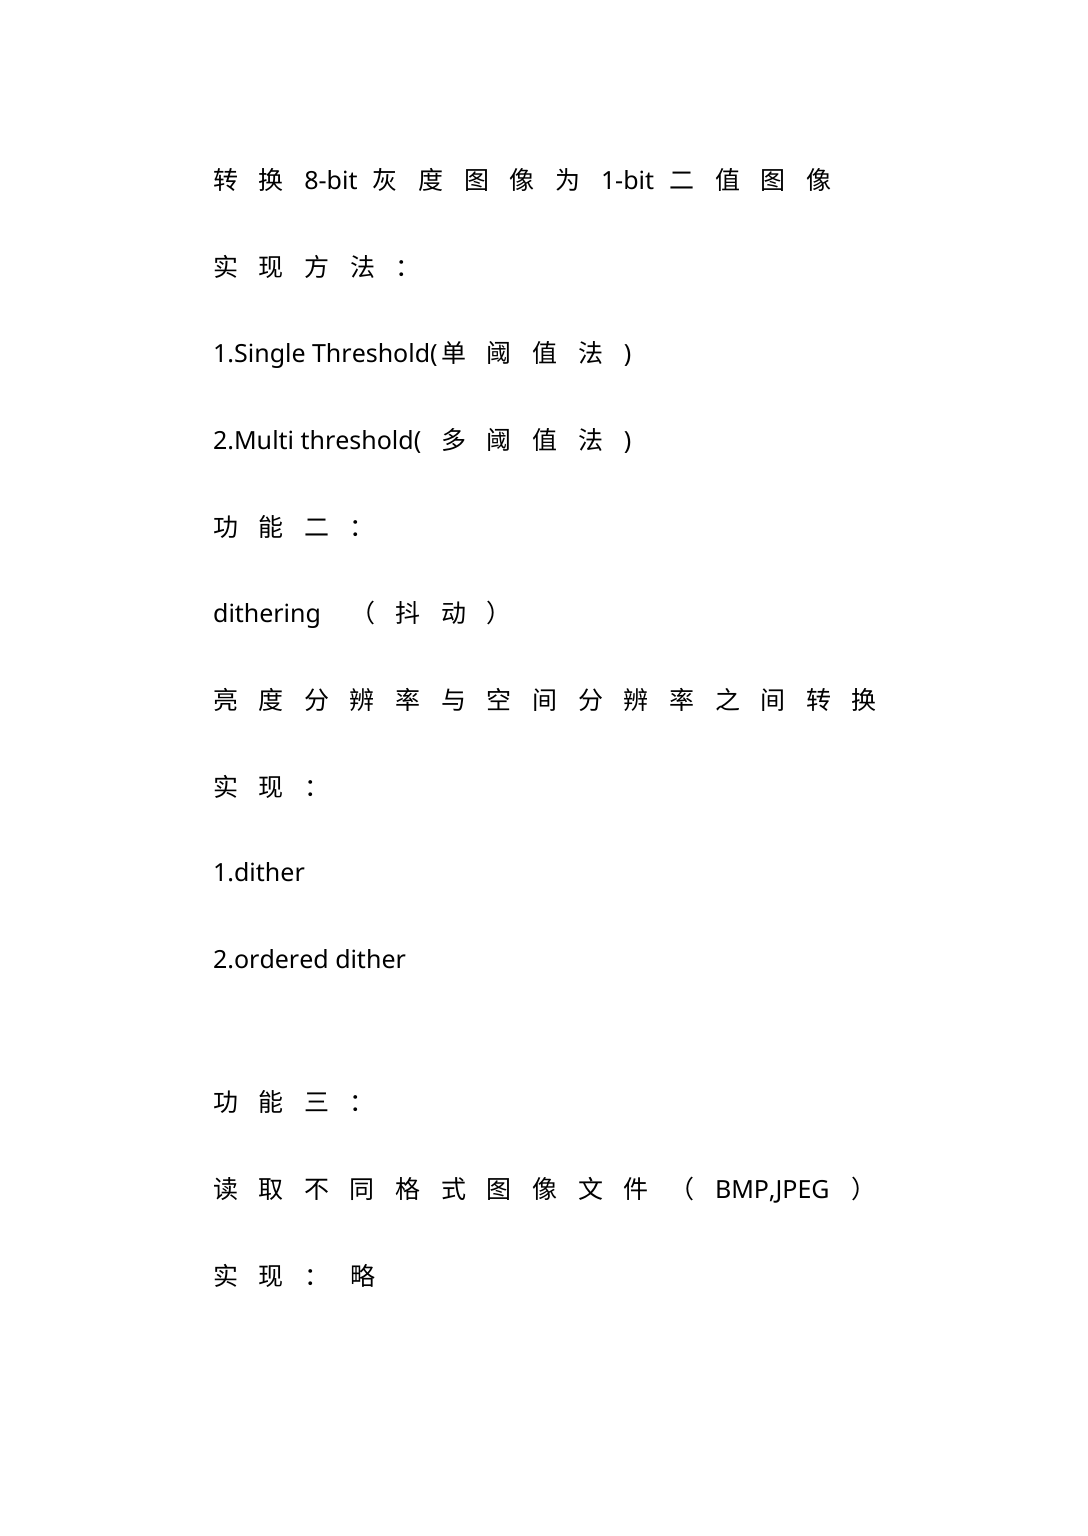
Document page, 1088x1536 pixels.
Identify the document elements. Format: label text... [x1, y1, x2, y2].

text 读取不同格式图像文件（BMP,JPEG） [200, 1157, 966, 1218]
text 转换8-bit灰度图像为1-bit二值图像 [200, 148, 966, 209]
text 实现： [200, 755, 966, 816]
text 2.ordered dither [200, 928, 966, 988]
text 实现方法： [200, 235, 966, 296]
text 功能三： [200, 1071, 966, 1131]
text 亮度分辨率与空间分辨率之间转换 [200, 668, 966, 729]
text 实现：略 [200, 1244, 966, 1304]
text 功能二： [200, 495, 966, 556]
text 1.Single Threshold(单阈值法) [200, 322, 966, 382]
text 1.dither [200, 842, 966, 902]
text dithering （抖动） [200, 582, 966, 642]
text 2.Multi threshold(多阈值法) [200, 408, 966, 469]
